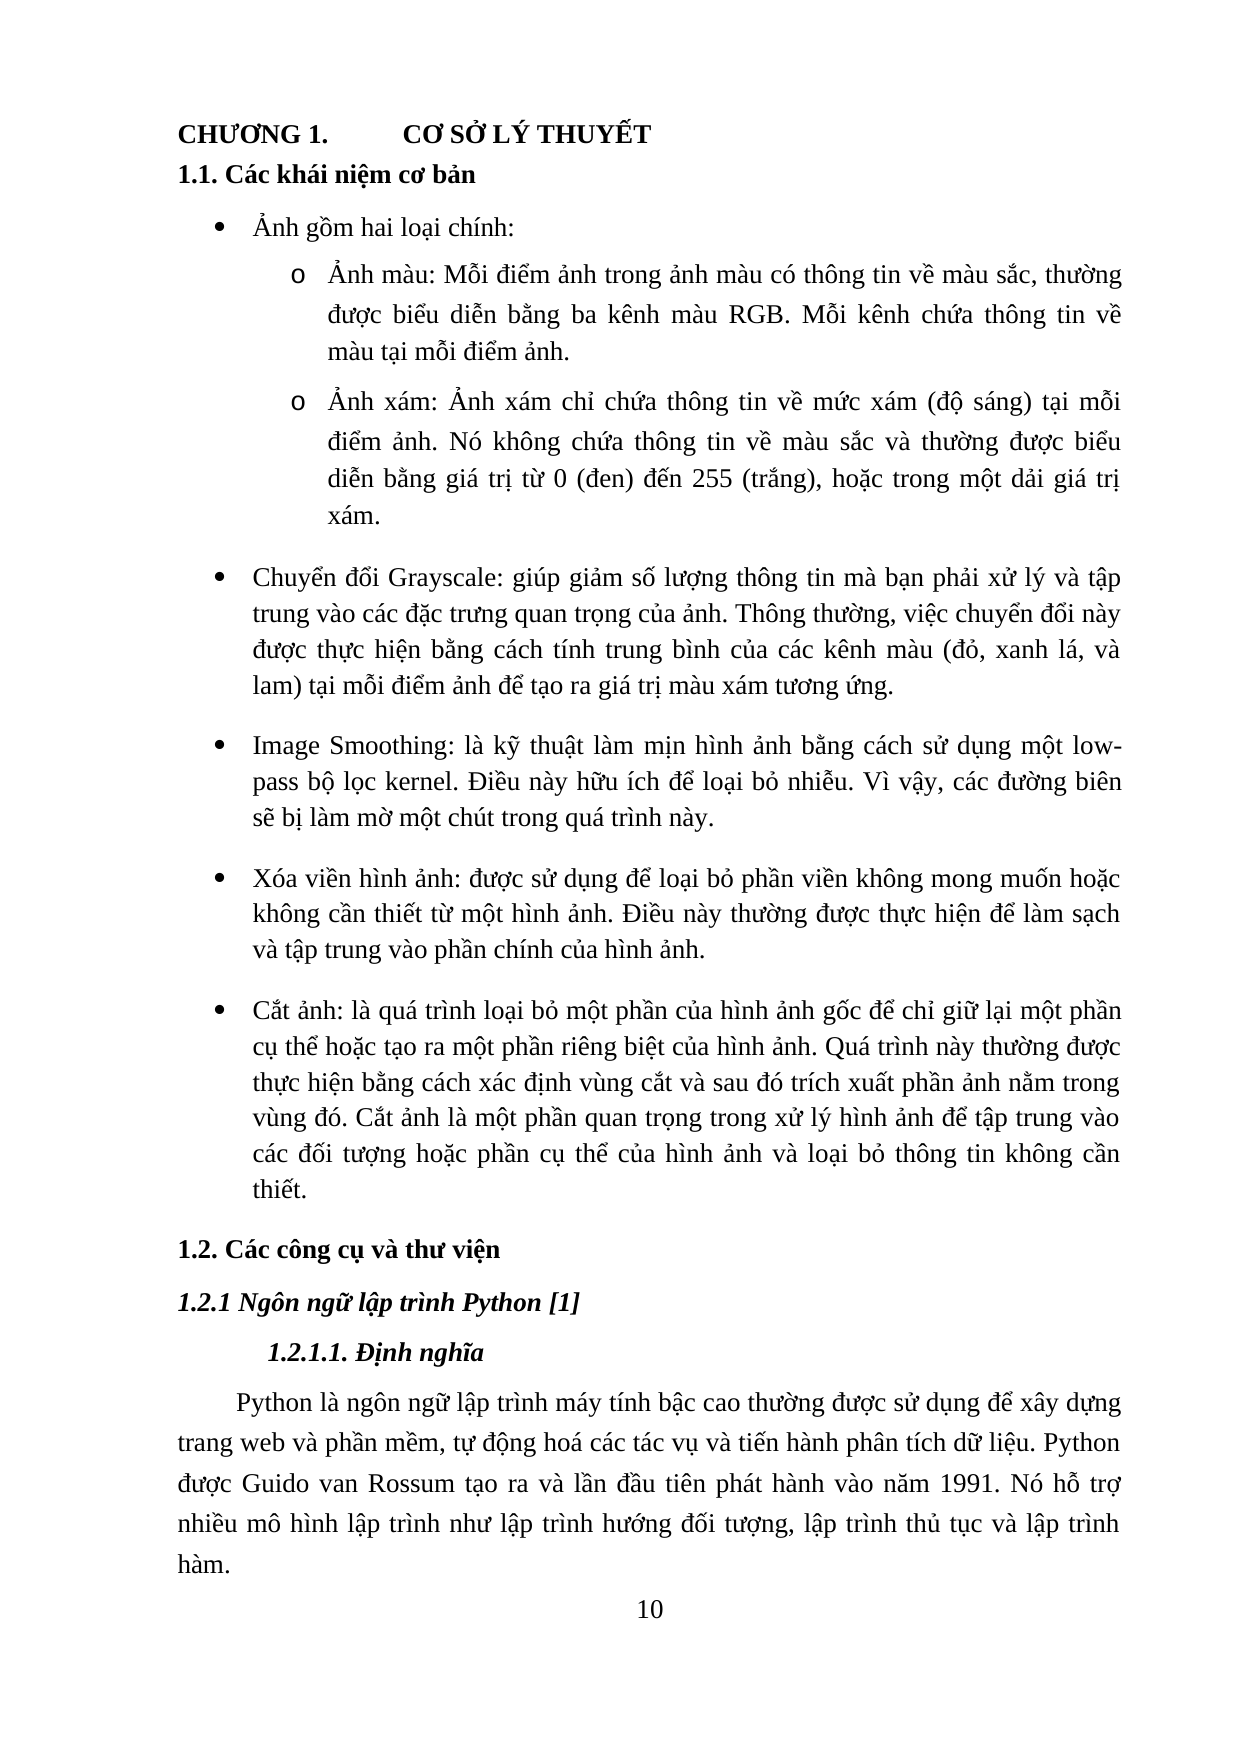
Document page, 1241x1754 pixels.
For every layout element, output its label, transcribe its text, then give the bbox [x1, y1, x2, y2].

list Xóa viền hình ảnh: được sử dụng để loại bỏ phần viền không mong muốn hoặc không cần thiết từ một hình ảnh. Điều này thường được thực hiện để làm sạch và tập trung vào phần chính của hình ảnh. [215, 862, 1122, 964]
subtitle 1.1. Các khái niệm cơ bản [177, 158, 1122, 190]
list Ảnh xám: Ảnh xám chỉ chứa thông tin về mức xám (độ sáng) tại mỗi điểm ảnh. Nó không chứa thông tin về màu sắc và thường được biểu diễn bằng giá trị từ 0 (đen) đến 255 (trắng), hoặc trong một dải giá trị xám. [290, 385, 1122, 530]
subtitle 1.2. Các công cụ và thư viện [177, 1233, 1122, 1265]
list Chuyển đổi Grayscale: giúp giảm số lượng thông tin mà bạn phải xử lý và tập trung vào các đặc trưng quan trọng của ảnh. Thông thường, việc chuyển đổi này được thực hiện bằng cách tính trung bình của các kênh màu (đỏ, xanh lá, và lam) tại mỗi điểm ảnh để tạo ra giá trị màu xám tương ứng. [215, 561, 1122, 700]
list Ảnh gồm hai loại chính: [215, 211, 1122, 243]
list Cắt ảnh: là quá trình loại bỏ một phần của hình ảnh gốc để chỉ giữ lại một phần cụ thể hoặc tạo ra một phần riêng biệt của hình ảnh. Quá trình này thường được thực hiện bằng cách xác định vùng cắt và sau đó trích xuất phần ảnh nằm trong vùng đó. Cắt ảnh là một phần quan trọng trong xử lý hình ảnh để tập trung vào các đối tượng hoặc phần cụ thể của hình ảnh và loại bỏ thông tin không cần thiết. [215, 994, 1122, 1204]
subtitle 1.2.1 Ngôn ngữ lập trình Python [1] [177, 1286, 1122, 1318]
subtitle 1.2.1.1. Định nghĩa [267, 1336, 1122, 1367]
list Ảnh màu: Mỗi điểm ảnh trong ảnh màu có thông tin về màu sắc, thường được biểu diễn bằng ba kênh màu RGB. Mỗi kênh chứa thông tin về màu tại mỗi điểm ảnh. [290, 258, 1122, 366]
subtitle CƠ SỞ LÝ THUYẾT [177, 118, 1122, 149]
list Image Smoothing: là kỹ thuật làm mịn hình ảnh bằng cách sử dụng một low-pass bộ lọc kernel. Điều này hữu ích để loại bỏ nhiễu. Vì vậy, các đường biên sẽ bị làm mờ một chút trong quá trình này. [215, 729, 1122, 832]
text Python là ngôn ngữ lập trình máy tính bậc cao thường được sử dụng để xây dựng trang web và phần mềm, tự động hoá các tác vụ và tiến hành phân tích dữ liệu. Python được Guido van Rossum tạo ra và lần đầu tiên phát hành vào năm 1991. Nó hỗ trợ nhiều mô hình lập trình như lập trình hướng đối tượng, lập trình thủ tục và lập trình hàm. [177, 1386, 1122, 1579]
